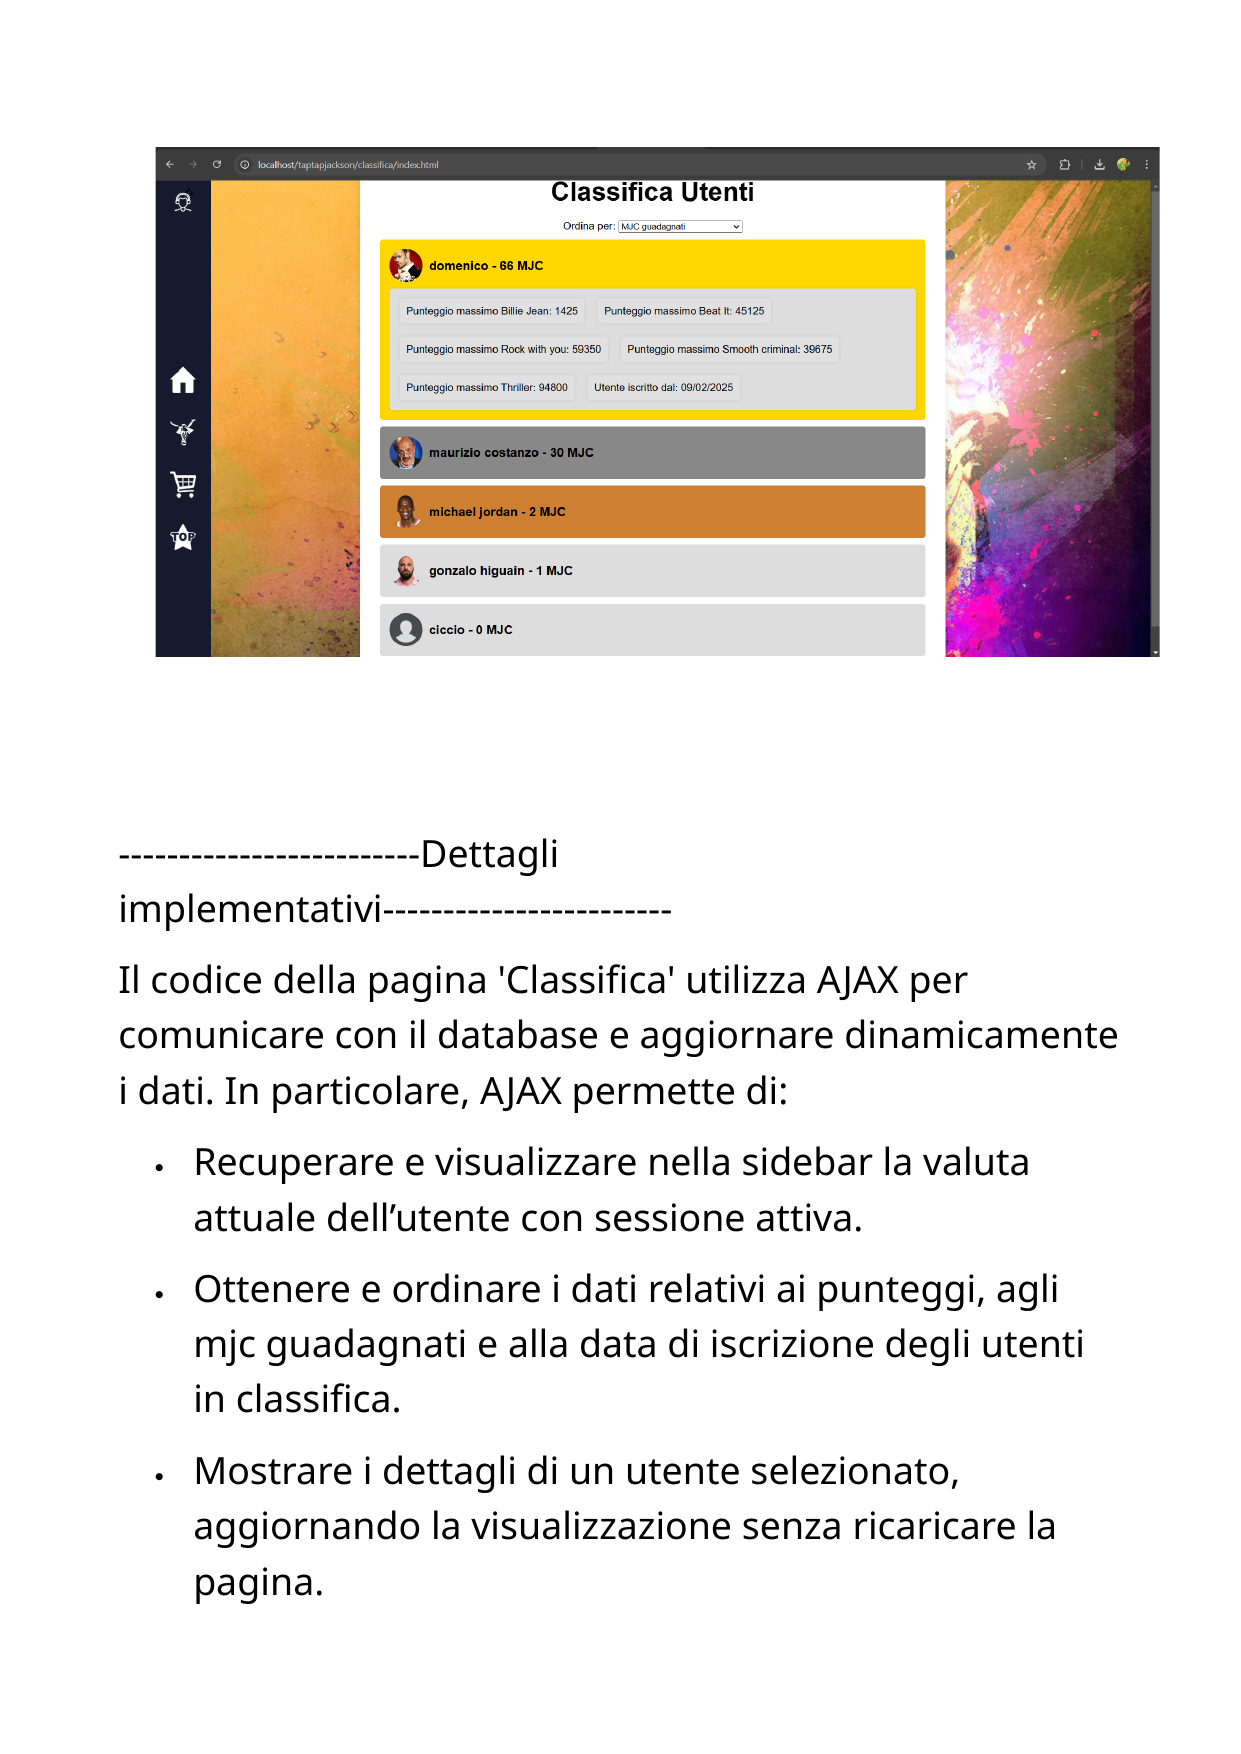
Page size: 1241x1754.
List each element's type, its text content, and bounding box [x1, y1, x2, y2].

list Ottenere e ordinare i dati relativi ai punteggi, agli mjc guadagnati e alla data di iscrizione degli utenti in classifica. [156, 1263, 1122, 1424]
picture [155, 147, 1160, 657]
text -------------------------Dettagli implementativi------------------------ [118, 827, 1122, 933]
list Recuperare e visualizzare nella sidebar la valuta attuale dell’utente con sessione attiva. [156, 1136, 1122, 1242]
text Il codice della pagina 'Classifica' utilizza AJAX per comunicare con il database e aggiornare dinamicamente i dati. In particolare, AJAX permette di: [118, 954, 1122, 1115]
list Mostrare i dettagli di un utente selezionato, aggiornando la visualizzazione senza ricaricare la pagina. [156, 1444, 1122, 1606]
